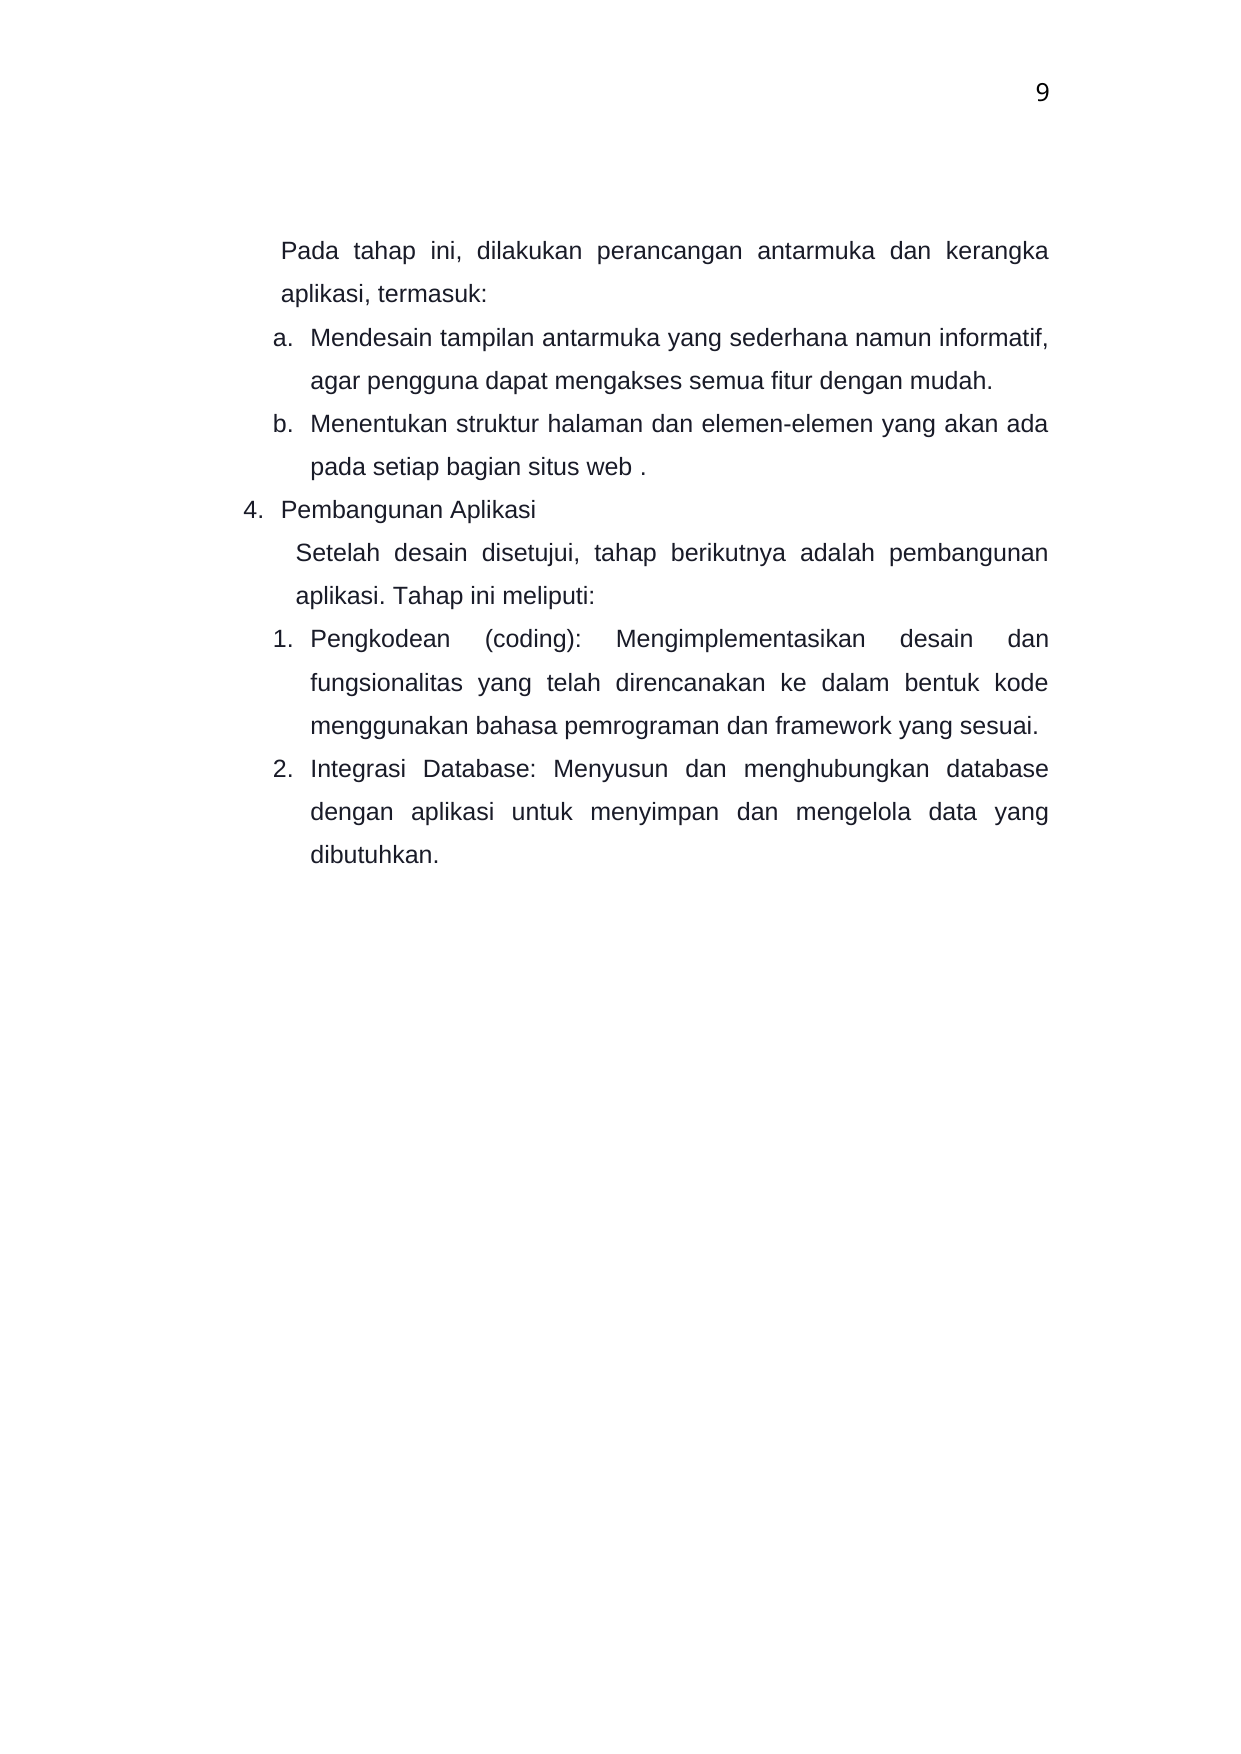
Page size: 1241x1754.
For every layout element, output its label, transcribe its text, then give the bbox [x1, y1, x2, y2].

list Mendesain tampilan antarmuka yang sederhana namun informatif, agar pengguna dapat mengakses semua fitur dengan mudah. [273, 322, 1050, 394]
list Integrasi Database: Menyusun dan menghubungkan database dengan aplikasi untuk menyimpan dan mengelola data yang dibutuhkan. [273, 754, 1050, 869]
list Pada tahap ini, dilakukan perancangan antarmuka dan kerangka aplikasi, termasuk: [281, 236, 1050, 308]
list Menentukan struktur halaman dan elemen-elemen yang akan ada pada setiap bagian situs web . [273, 409, 1050, 481]
list Pembangunan Aplikasi [243, 495, 1050, 524]
list Pengkodean (coding): Mengimplementasikan desain dan fungsionalitas yang telah direncanakan ke dalam bentuk kode menggunakan bahasa pemrograman dan framework yang sesuai. [273, 624, 1050, 739]
list Setelah desain disetujui, tahap berikutnya adalah pembangunan aplikasi. Tahap ini meliputi: [295, 538, 1050, 610]
